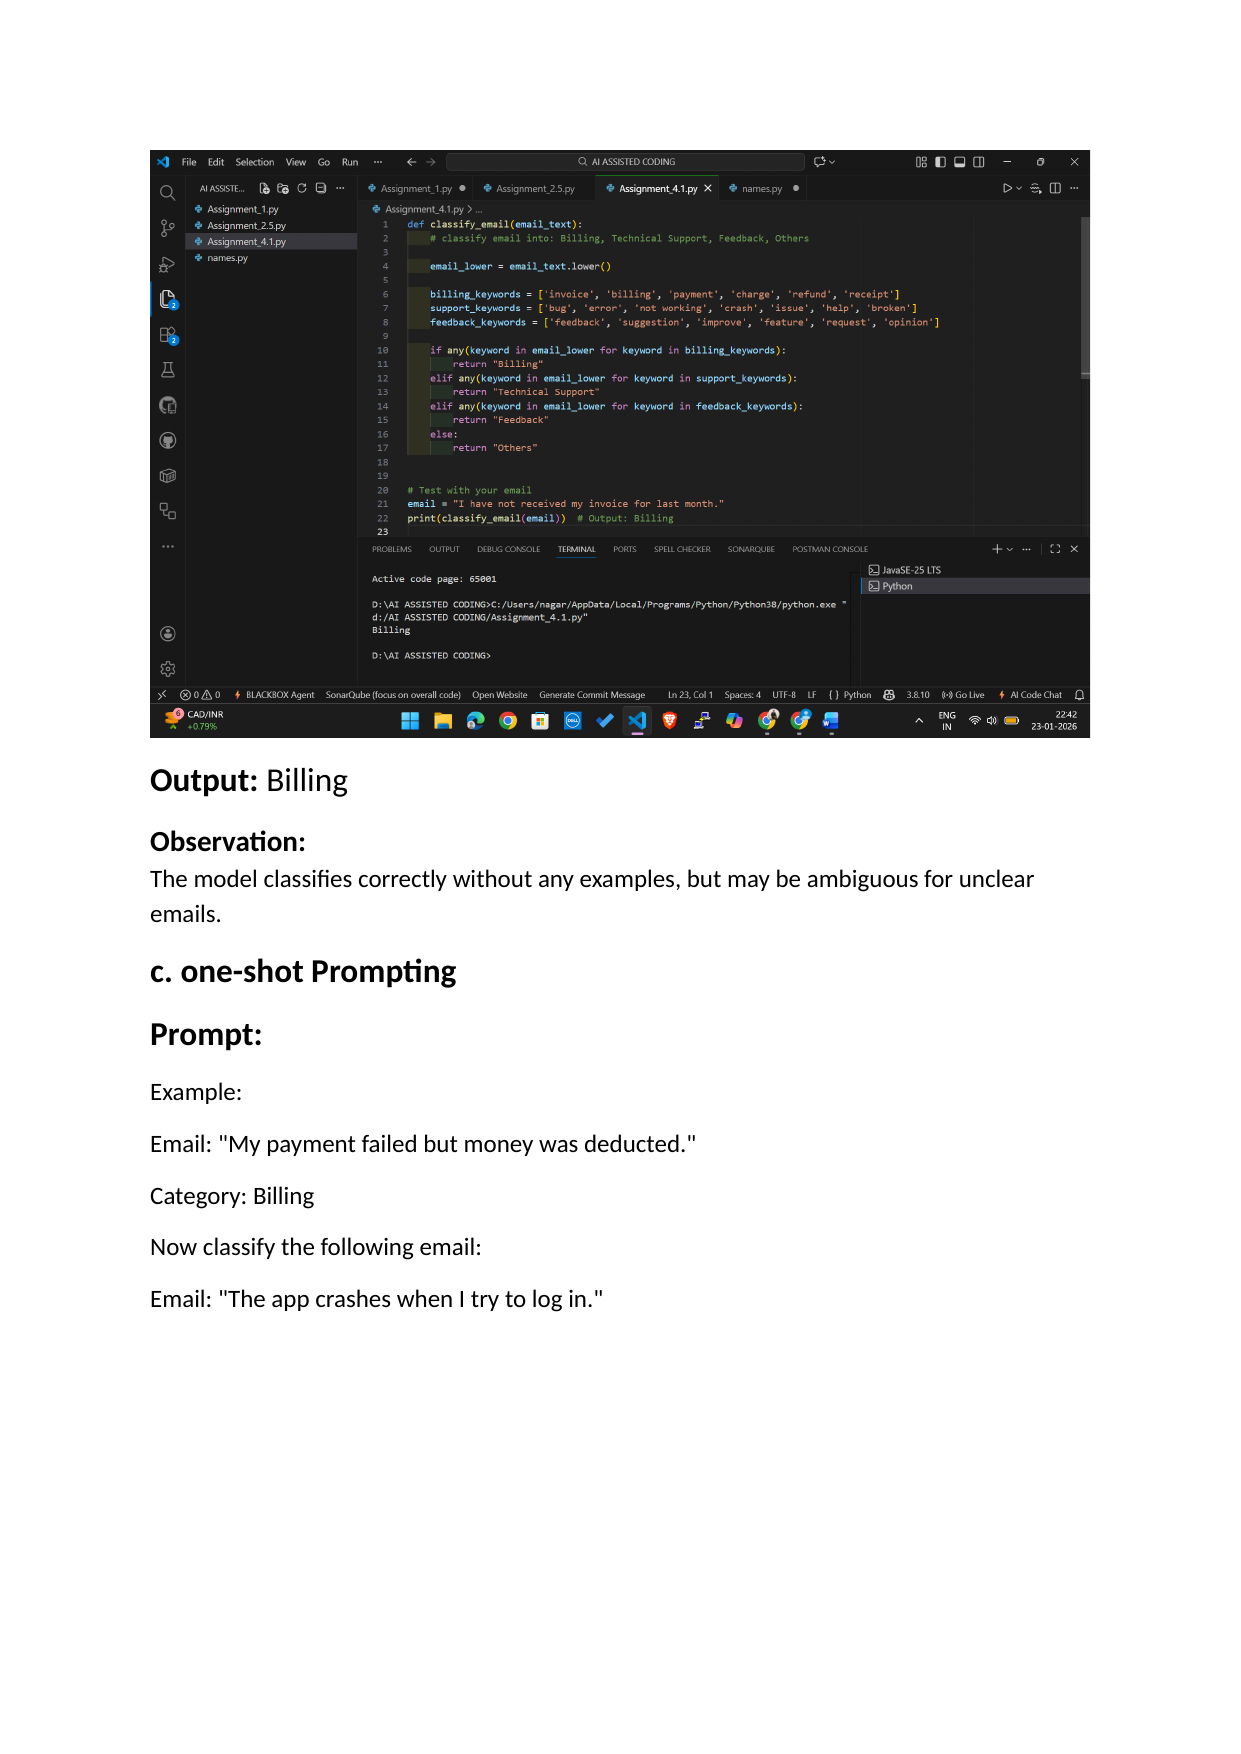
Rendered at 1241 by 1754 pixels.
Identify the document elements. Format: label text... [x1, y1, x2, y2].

text Observation: The model classifies correctly without any examples, but may be ambiguous for unclear emails. [150, 823, 1090, 928]
text Category: Billing [150, 1180, 1090, 1210]
picture [150, 150, 1091, 738]
text Now classify the following email: [150, 1231, 1090, 1262]
text c. one-shot Prompting [150, 949, 1090, 990]
text Example: [150, 1076, 1090, 1107]
text Email: "My payment failed but money was deducted." [150, 1128, 1090, 1159]
text Email: "The app crashes when I try to log in." [150, 1283, 1090, 1314]
text Prompt: [150, 1013, 1090, 1054]
text Output: Billing [150, 759, 1090, 800]
